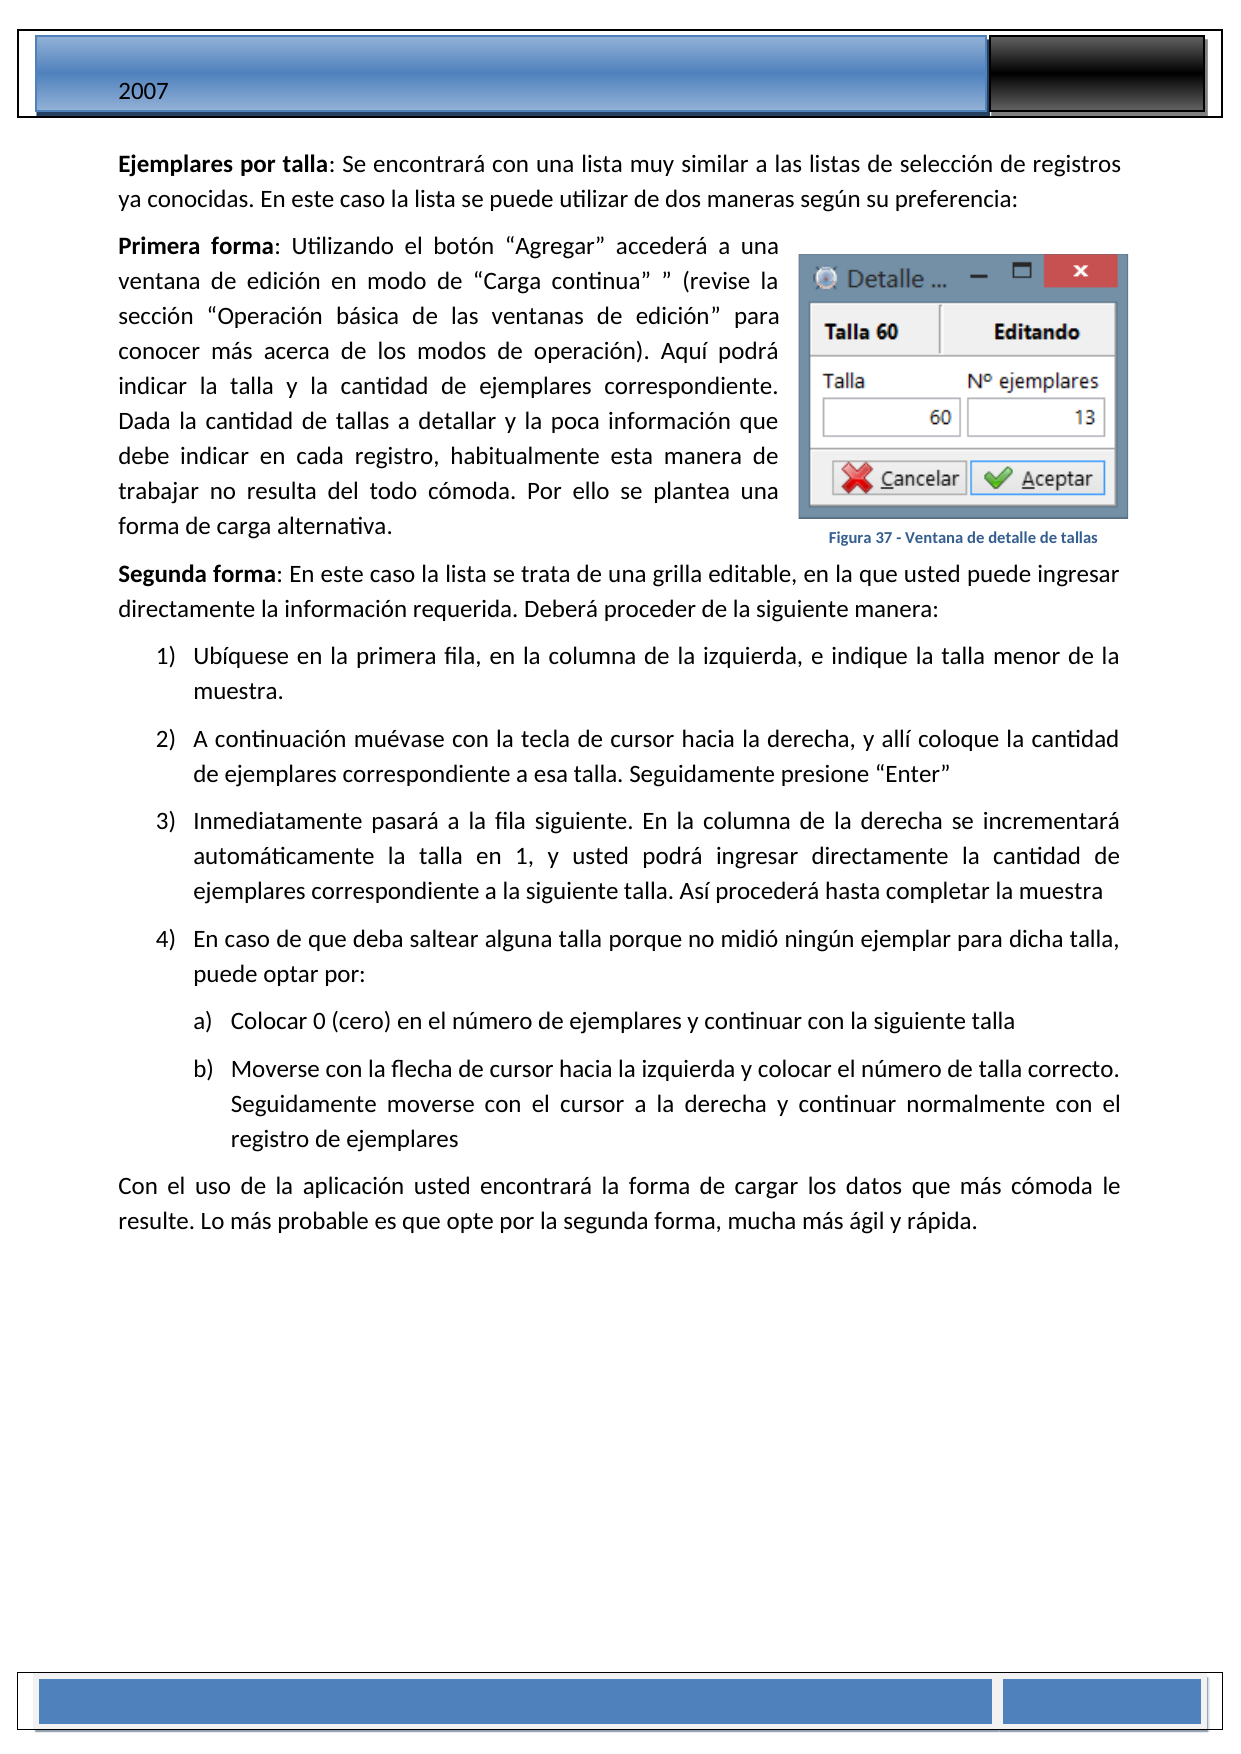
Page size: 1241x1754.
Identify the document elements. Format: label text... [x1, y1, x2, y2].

text Con el uso de la aplicación usted encontrará la forma de cargar los datos que más cómoda le resulte. Lo más probable es que opte por la segunda forma, mucha más ágil y rápida. [118, 1170, 1122, 1236]
list Moverse con la flecha de cursor hacia la izquierda y colocar el número de talla correcto. Seguidamente moverse con el cursor a la derecha y continuar normalmente con el registro de ejemplares [193, 1053, 1122, 1153]
list A continuación muévase con la tecla de cursor hacia la derecha, y allí coloque la cantidad de ejemplares correspondiente a esa talla. Seguidamente presione “Enter” [156, 723, 1122, 788]
picture [798, 254, 1129, 519]
list Colocar 0 (cero) en el número de ejemplares y continuar con la siguiente talla [193, 1005, 1122, 1036]
list Ubíquese en la primera fila, en la columna de la izquierda, e indique la talla menor de la muestra. [156, 640, 1122, 706]
list Inmediatamente pasará a la fila siguiente. En la columna de la derecha se incrementará automáticamente la talla en 1, y usted podrá ingresar directamente la cantidad de ejemplares correspondiente a la siguiente talla. Así procederá hasta completar la muestra [156, 805, 1122, 906]
list En caso de que deba saltear alguna talla porque no midió ningún ejemplar para dicha talla, puede optar por: [156, 923, 1122, 988]
text Segunda forma: En este caso la lista se trata de una grilla editable, en la que usted puede ingresar directamente la información requerida. Deberá proceder de la siguiente manera: [118, 558, 1122, 623]
text Ejemplares por talla: Se encontrará con una lista muy similar a las listas de selección de registros ya conocidas. En este caso la lista se puede utilizar de dos maneras según su preferencia: [118, 148, 1122, 213]
